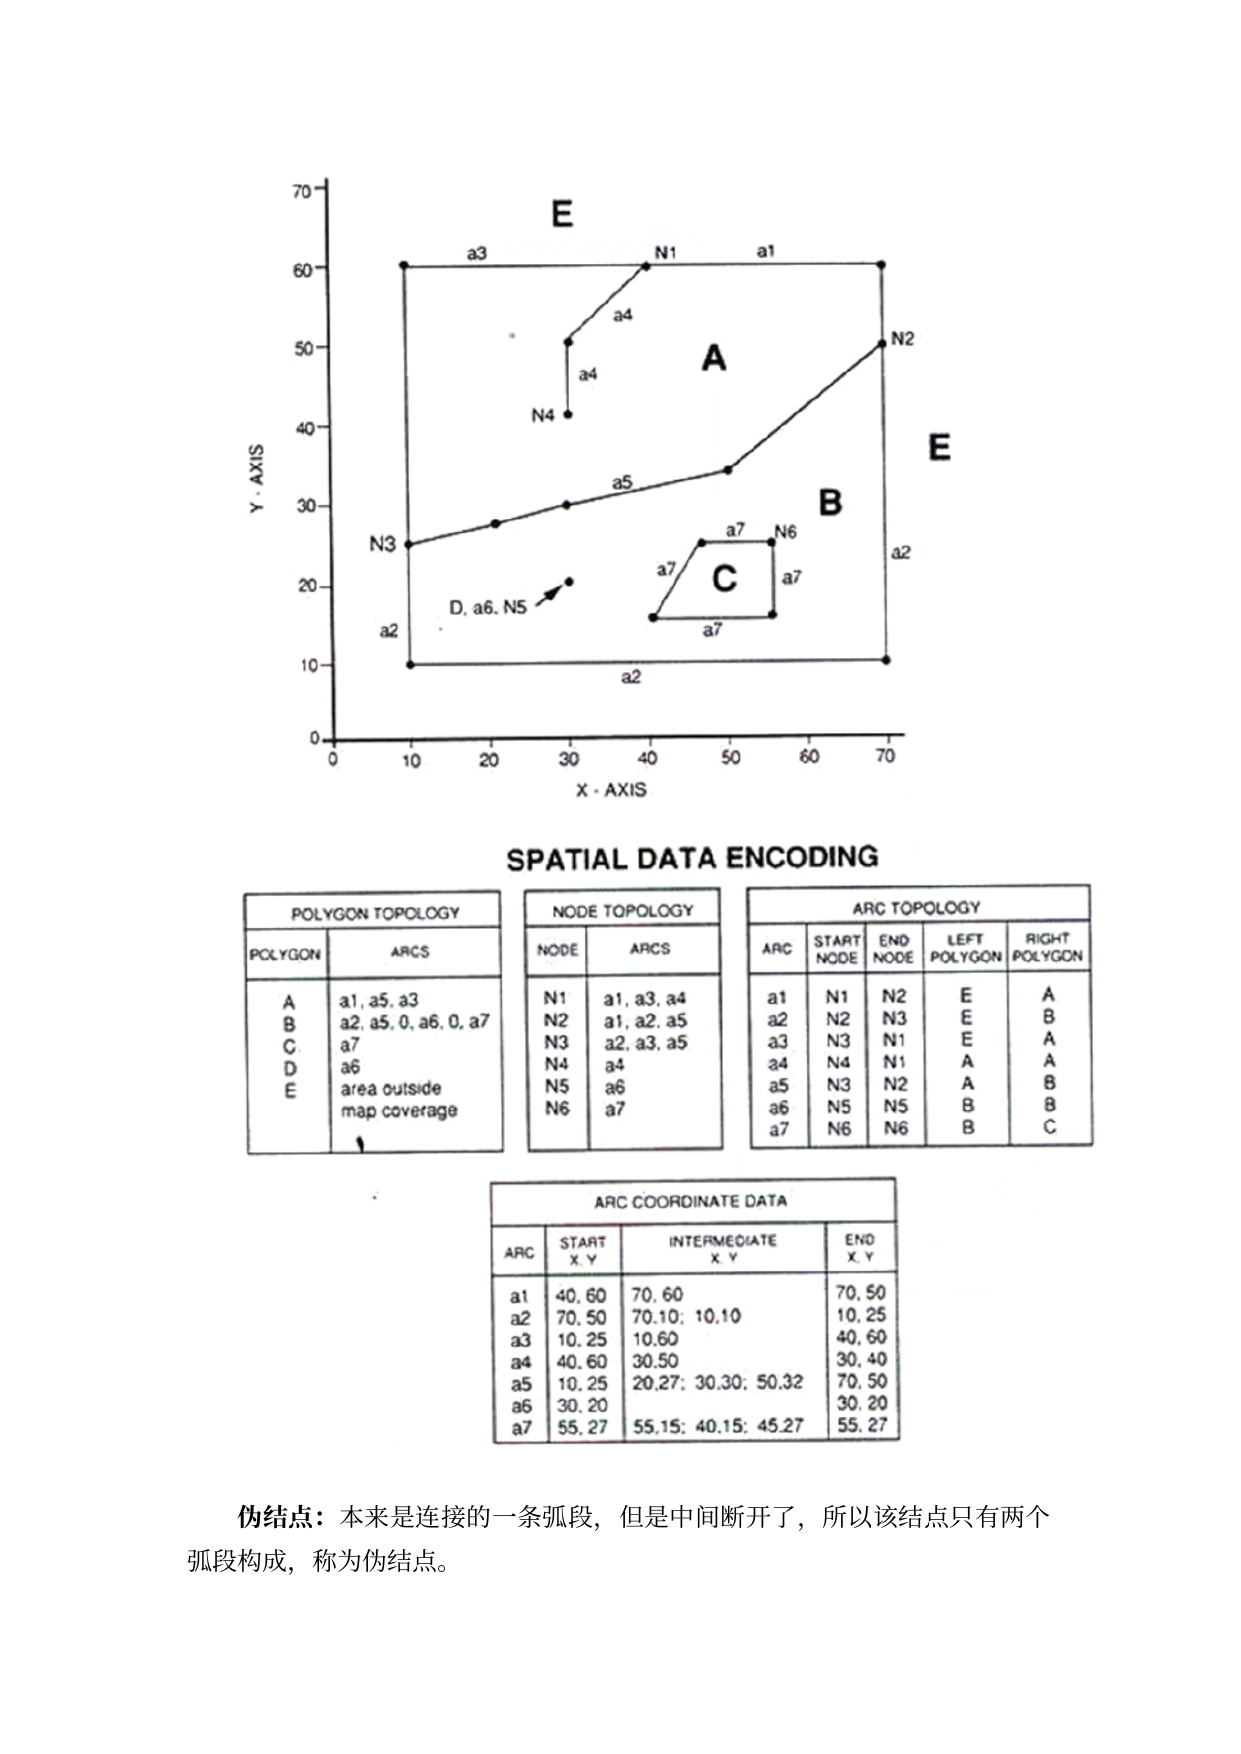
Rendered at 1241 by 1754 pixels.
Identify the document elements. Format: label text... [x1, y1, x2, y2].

picture [237, 832, 1103, 1454]
text 伪结点：本来是连接的一条弧段，但是中间断开了，所以该结点只有两个弧段构成，称为伪结点。 [187, 1494, 1053, 1582]
picture [237, 172, 965, 814]
